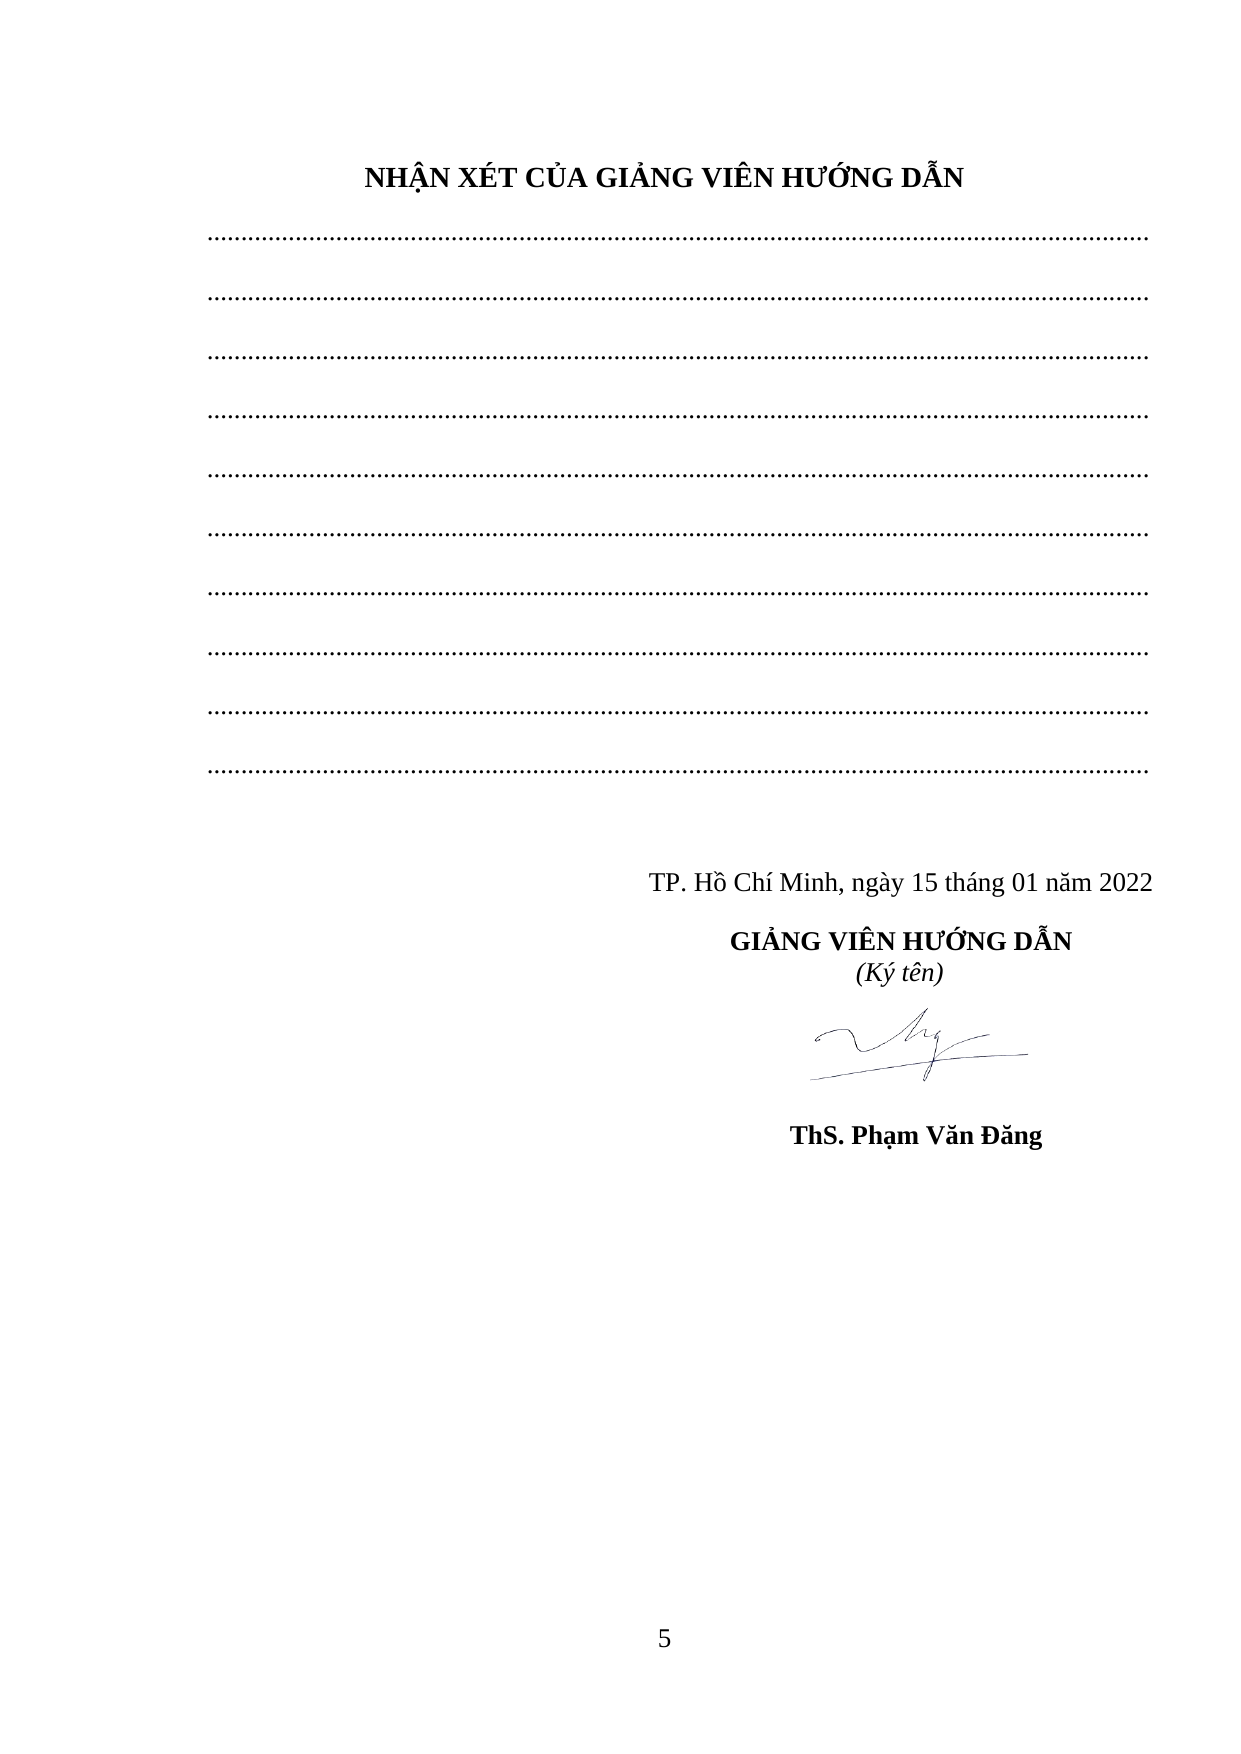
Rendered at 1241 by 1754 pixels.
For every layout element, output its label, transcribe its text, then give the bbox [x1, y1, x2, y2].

text ThS. Phạm Văn Đăng [207, 1119, 1122, 1151]
text (Ký tên) [207, 957, 1122, 988]
text TP. Hồ Chí Minh, ngày 15 tháng 01 năm 2022 [207, 866, 1122, 897]
text GIẢNG VIÊN HƯỚNG DẪN [207, 925, 1122, 957]
picture [810, 1000, 1029, 1092]
text NHẬN XÉT CỦA GIẢNG VIÊN HƯỚNG DẪN [207, 160, 1122, 194]
